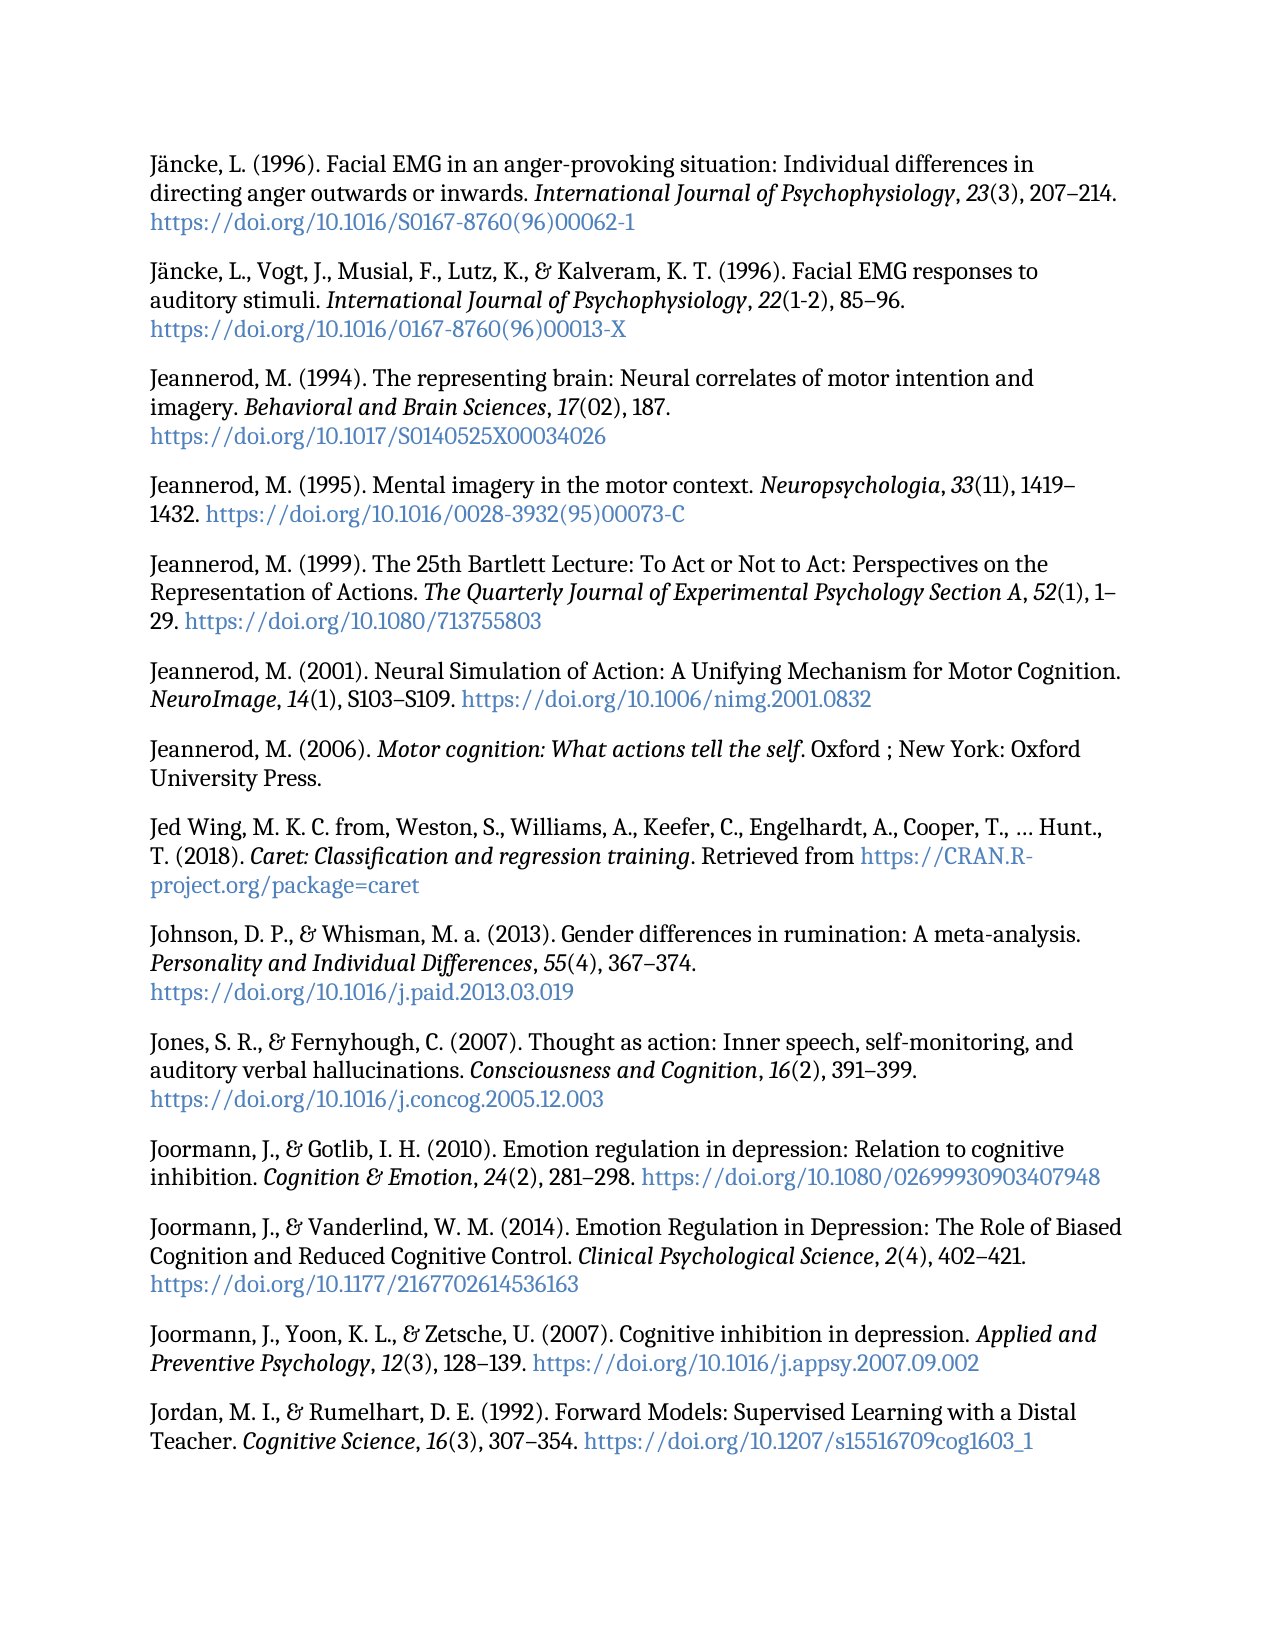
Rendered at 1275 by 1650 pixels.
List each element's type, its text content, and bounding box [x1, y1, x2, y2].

text Jeannerod, M. (2001). Neural Simulation of Action: A Unifying Mechanism for Motor Cognition. NeuroImage, 14(1), S103–S109. https://doi.org/10.1006/nimg.2001.0832 [150, 657, 1125, 714]
text Jäncke, L. (1996). Facial EMG in an anger-provoking situation: Individual differences in directing anger outwards or inwards. International Journal of Psychophysiology, 23(3), 207–214. https://doi.org/10.1016/S0167-8760(96)00062-1 [150, 150, 1125, 236]
text Jeannerod, M. (2006). Motor cognition: What actions tell the self. Oxford ; New York: Oxford University Press. [150, 735, 1125, 792]
text Jeannerod, M. (1995). Mental imagery in the motor context. Neuropsychologia, 33(11), 1419–1432. https://doi.org/10.1016/0028-3932(95)00073-C [150, 471, 1125, 529]
text Jones, S. R., & Fernyhough, C. (2007). Thought as action: Inner speech, self-monitoring, and auditory verbal hallucinations. Consciousness and Cognition, 16(2), 391–399. https://doi.org/10.1016/j.concog.2005.12.003 [150, 1027, 1125, 1114]
text Joormann, J., & Gotlib, I. H. (2010). Emotion regulation in depression: Relation to cognitive inhibition. Cognition & Emotion, 24(2), 281–298. https://doi.org/10.1080/02699930903407948 [150, 1134, 1125, 1192]
text Johnson, D. P., & Whisman, M. a. (2013). Gender differences in rumination: A meta-analysis. Personality and Individual Differences, 55(4), 367–374. https://doi.org/10.1016/j.paid.2013.03.019 [150, 920, 1125, 1007]
text Jeannerod, M. (1994). The representing brain: Neural correlates of motor intention and imagery. Behavioral and Brain Sciences, 17(02), 187. https://doi.org/10.1017/S0140525X00034026 [150, 364, 1125, 450]
text Joormann, J., Yoon, K. L., & Zetsche, U. (2007). Cognitive inhibition in depression. Applied and Preventive Psychology, 12(3), 128–139. https://doi.org/10.1016/j.appsy.2007.09.002 [150, 1320, 1125, 1377]
text Joormann, J., & Vanderlind, W. M. (2014). Emotion Regulation in Depression: The Role of Biased Cognition and Reduced Cognitive Control. Clinical Psychological Science, 2(4), 402–421. https://doi.org/10.1177/2167702614536163 [150, 1213, 1125, 1299]
text Jed Wing, M. K. C. from, Weston, S., Williams, A., Keefer, C., Engelhardt, A., Cooper, T., … Hunt., T. (2018). Caret: Classification and regression training. Retrieved from https://CRAN.R-project.org/package=caret [150, 813, 1125, 899]
text Jordan, M. I., & Rumelhart, D. E. (1992). Forward Models: Supervised Learning with a Distal Teacher. Cognitive Science, 16(3), 307–354. https://doi.org/10.1207/s15516709cog1603_1 [150, 1398, 1125, 1456]
text Jäncke, L., Vogt, J., Musial, F., Lutz, K., & Kalveram, K. T. (1996). Facial EMG responses to auditory stimuli. International Journal of Psychophysiology, 22(1-2), 85–96. https://doi.org/10.1016/0167-8760(96)00013-X [150, 257, 1125, 343]
text Jeannerod, M. (1999). The 25th Bartlett Lecture: To Act or Not to Act: Perspectives on the Representation of Actions. The Quarterly Journal of Experimental Psychology Section A, 52(1), 1–29. https://doi.org/10.1080/713755803 [150, 549, 1125, 636]
